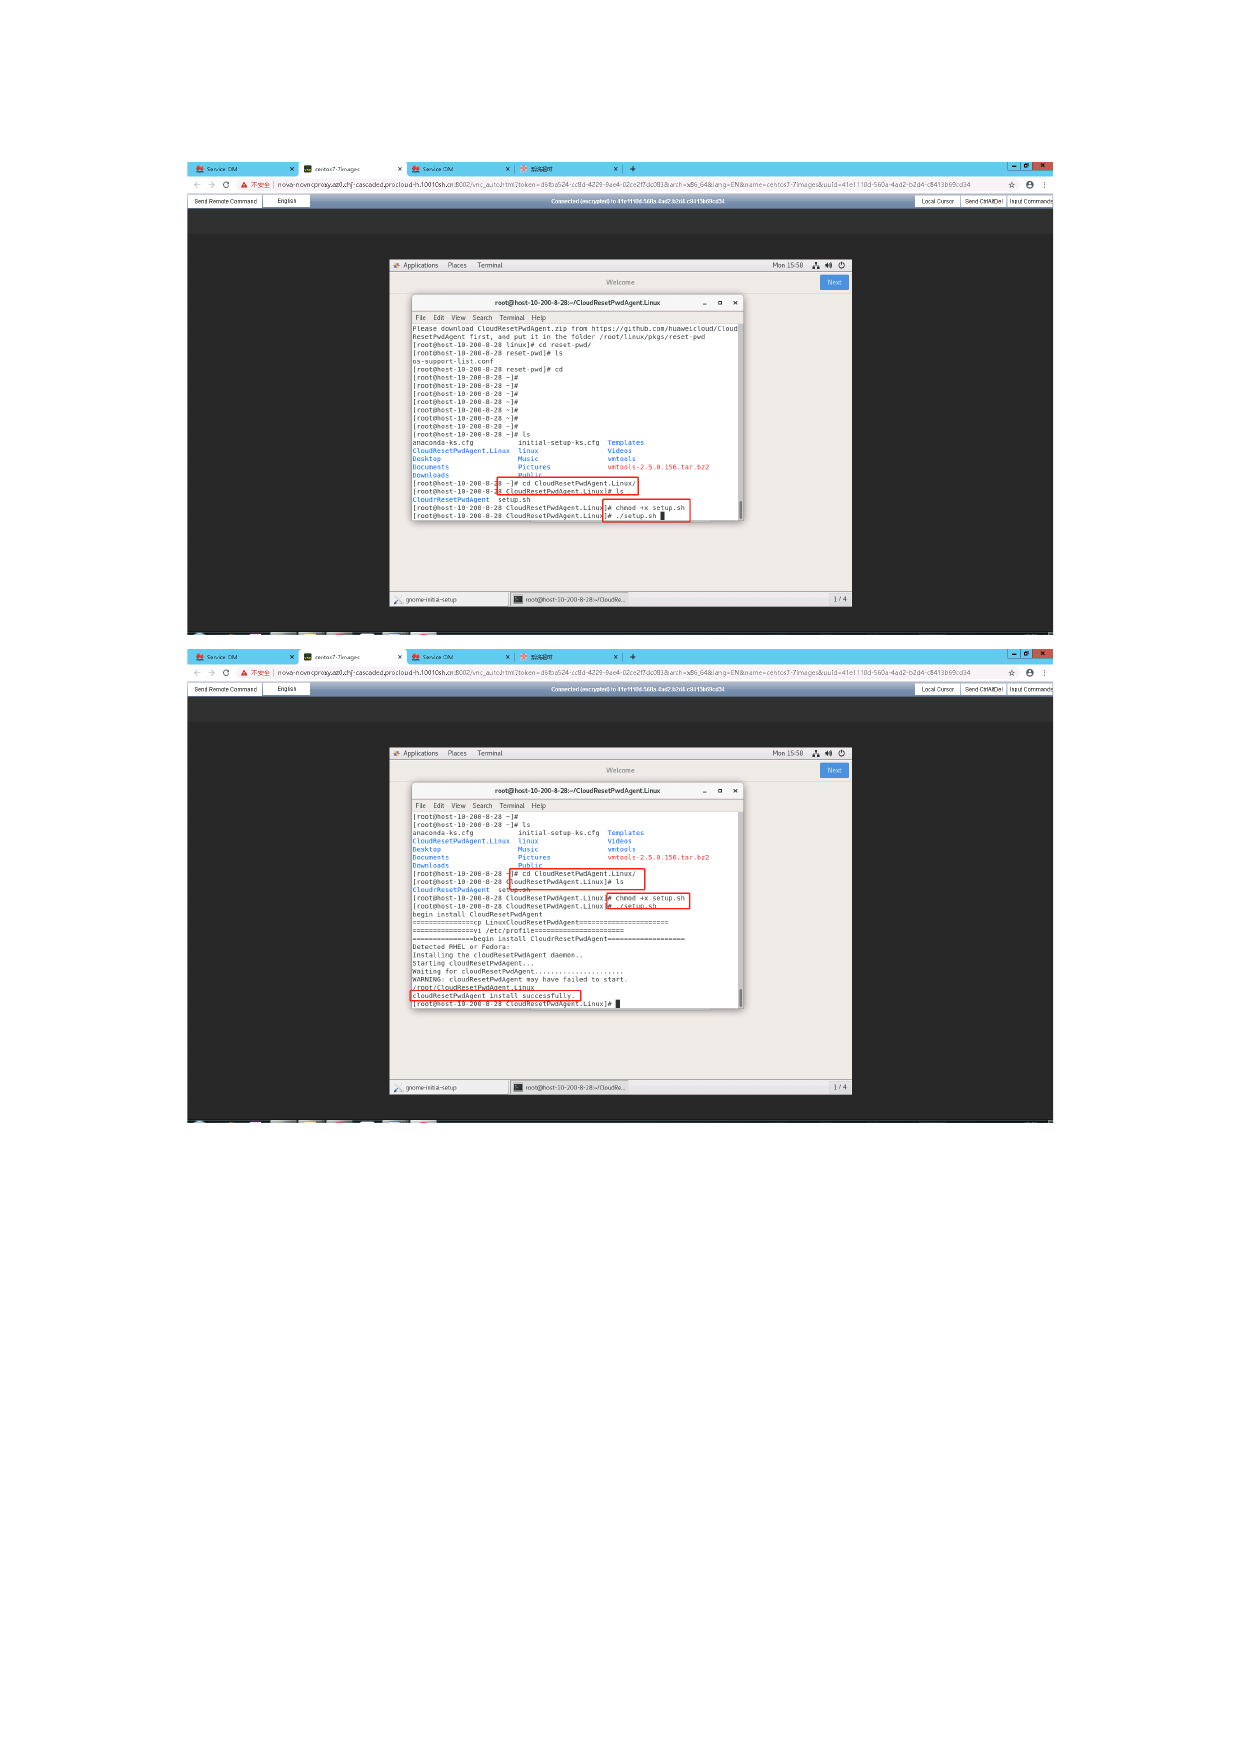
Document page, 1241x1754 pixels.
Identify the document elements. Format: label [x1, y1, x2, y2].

picture [187, 162, 1054, 635]
picture [187, 649, 1054, 1123]
